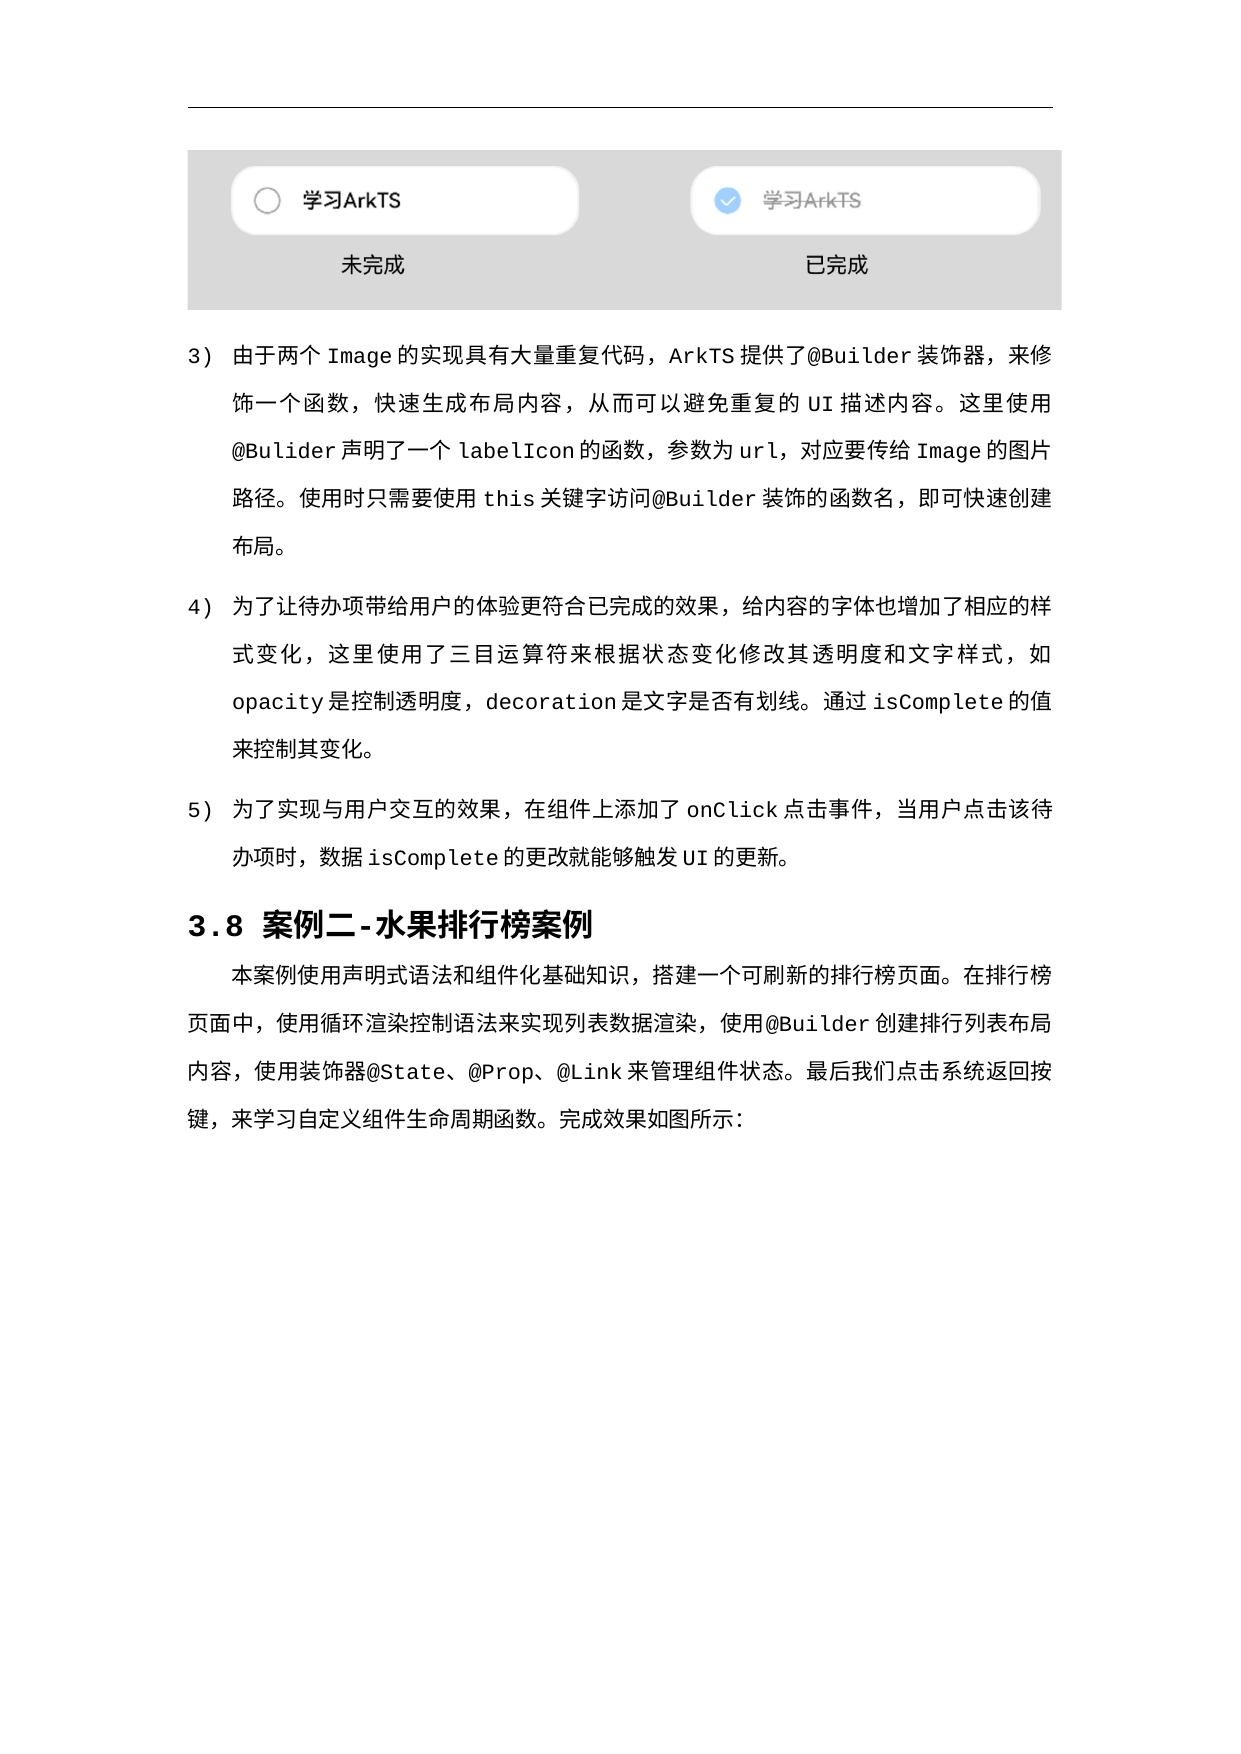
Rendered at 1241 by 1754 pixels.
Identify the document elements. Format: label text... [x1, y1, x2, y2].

text 本案例使用声明式语法和组件化基础知识，搭建一个可刷新的排行榜页面。在排行榜页面中，使用循环渲染控制语法来实现列表数据渲染，使用@Builder创建排行列表布局内容，使用装饰器@State、@Prop、@Link来管理组件状态。最后我们点击系统返回按键，来学习自定义组件生命周期函数。完成效果如图所示： [187, 958, 1053, 1133]
list 为了实现与用户交互的效果，在组件上添加了onClick点击事件，当用户点击该待办项时，数据isComplete的更改就能够触发UI的更新。 [187, 792, 1053, 872]
subtitle 案例二-水果排行榜案例 [187, 900, 1053, 946]
list 为了让待办项带给用户的体验更符合已完成的效果，给内容的字体也增加了相应的样式变化，这里使用了三目运算符来根据状态变化修改其透明度和文字样式，如opacity是控制透明度，decoration是文字是否有划线。通过isComplete的值来控制其变化。 [187, 589, 1053, 764]
picture [187, 150, 1062, 310]
list 由于两个Image的实现具有大量重复代码，ArkTS提供了@Builder装饰器，来修饰一个函数，快速生成布局内容，从而可以避免重复的UI描述内容。这里使用@Bulider声明了一个labelIcon的函数，参数为url，对应要传给Image的图片路径。使用时只需要使用this关键字访问@Builder装饰的函数名，即可快速创建布局。 [187, 338, 1053, 561]
